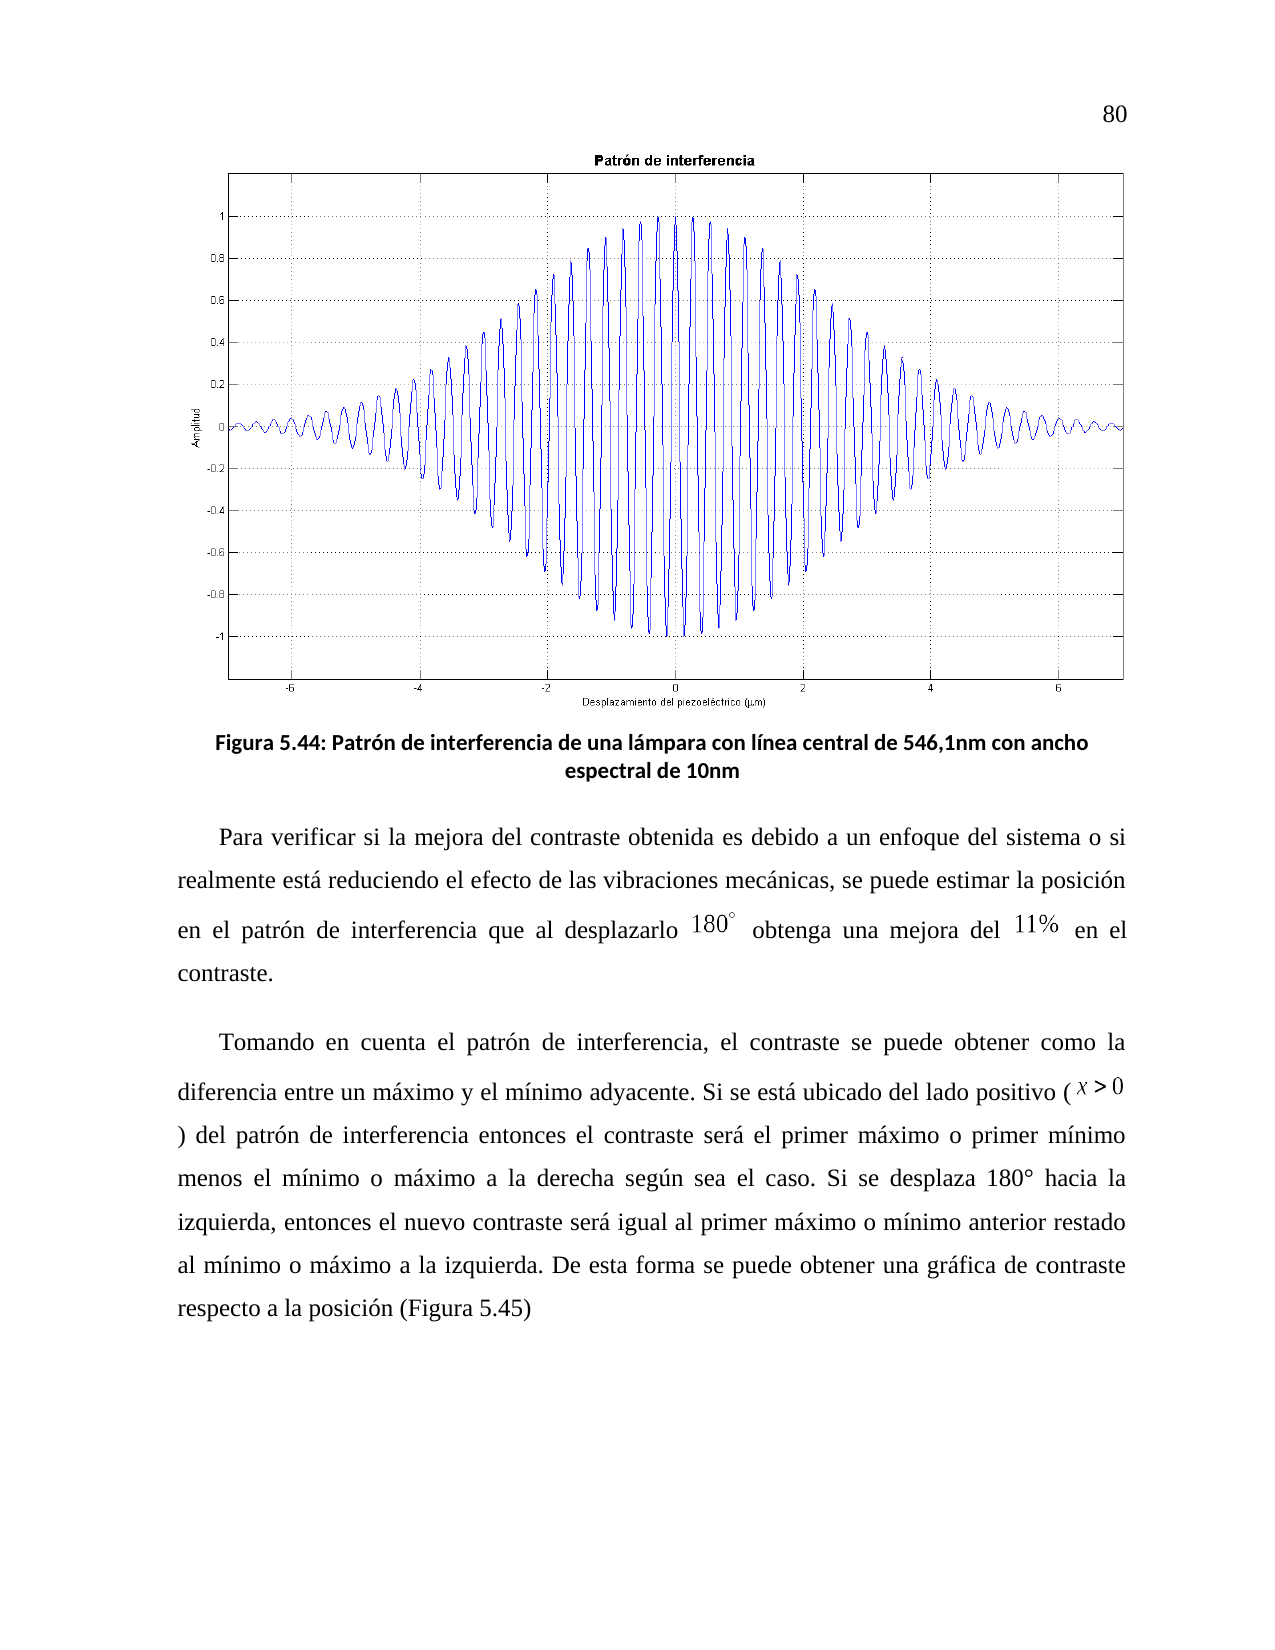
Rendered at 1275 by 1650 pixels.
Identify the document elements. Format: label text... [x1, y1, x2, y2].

text Para verificar si la mejora del contraste obtenida es debido a un enfoque del sistema o si realmente está reduciendo el efecto de las vibraciones mecánicas, se puede estimar la posición en el patrón de interferencia que al desplazarlo obtenga una mejora del en el contraste. [177, 822, 1127, 987]
picture [177, 147, 1132, 716]
